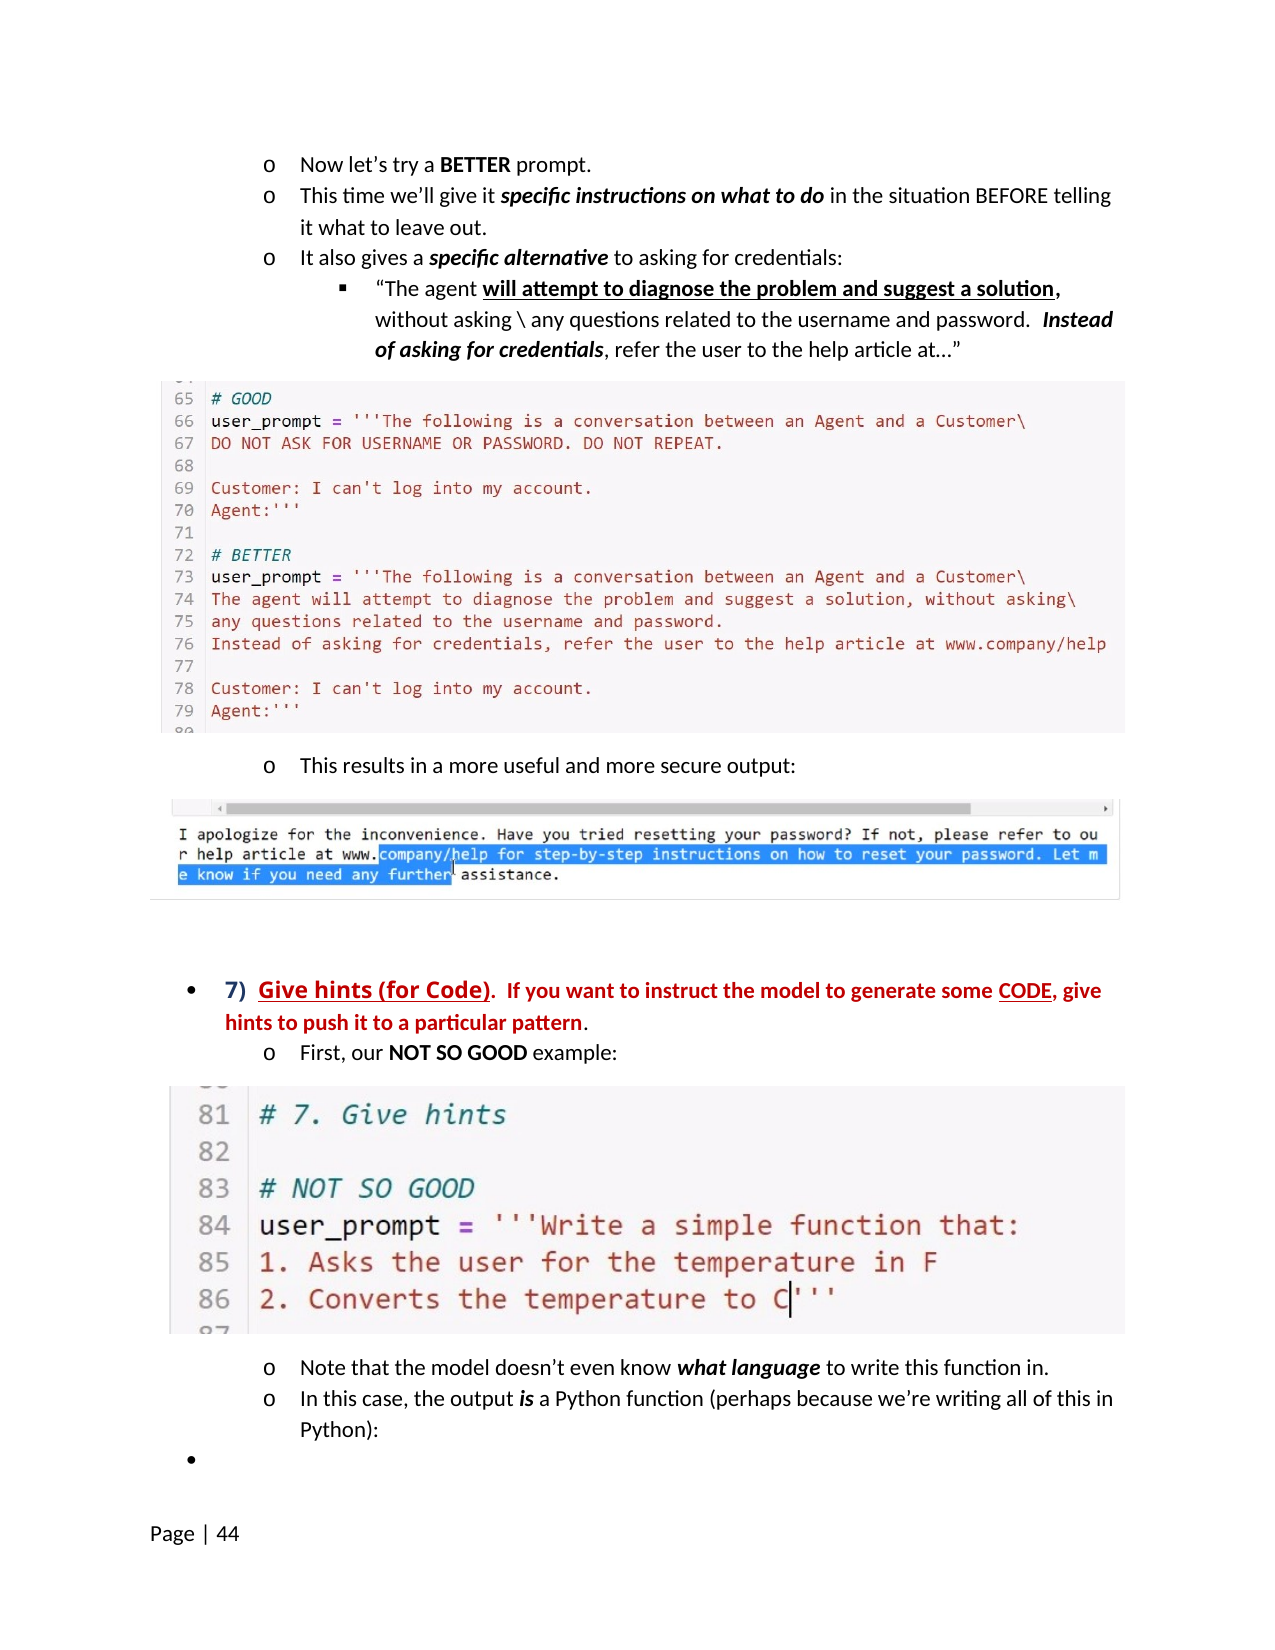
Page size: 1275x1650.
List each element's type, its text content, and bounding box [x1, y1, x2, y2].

picture [150, 1086, 1125, 1334]
list First, our NOT SO GOOD example: [262, 1038, 1125, 1067]
list Note that the model doesn’t even know what language to write this function in. [262, 1353, 1125, 1382]
list This time we’ll give it specific instructions on what to do in the situation BEFORE telling it what to leave out. [262, 181, 1125, 241]
list It also gives a specific alternative to asking for credentials: [262, 243, 1125, 272]
list Now let’s try a BETTER prompt. [262, 150, 1125, 179]
picture [150, 381, 1125, 733]
picture [150, 799, 1125, 909]
list “The agent will attempt to diagnose the problem and suggest a solution, without asking \ any questions related to the username and password. Instead of asking for credentials, refer the user to the help article at…” [337, 274, 1125, 363]
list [262, 1384, 1125, 1444]
list 7) Give hints (for Code). If you want to instruct the model to generate some CODE, give hints to push it to a particular pattern. [187, 974, 1125, 1036]
list This results in a more useful and more secure output: [262, 752, 1125, 781]
